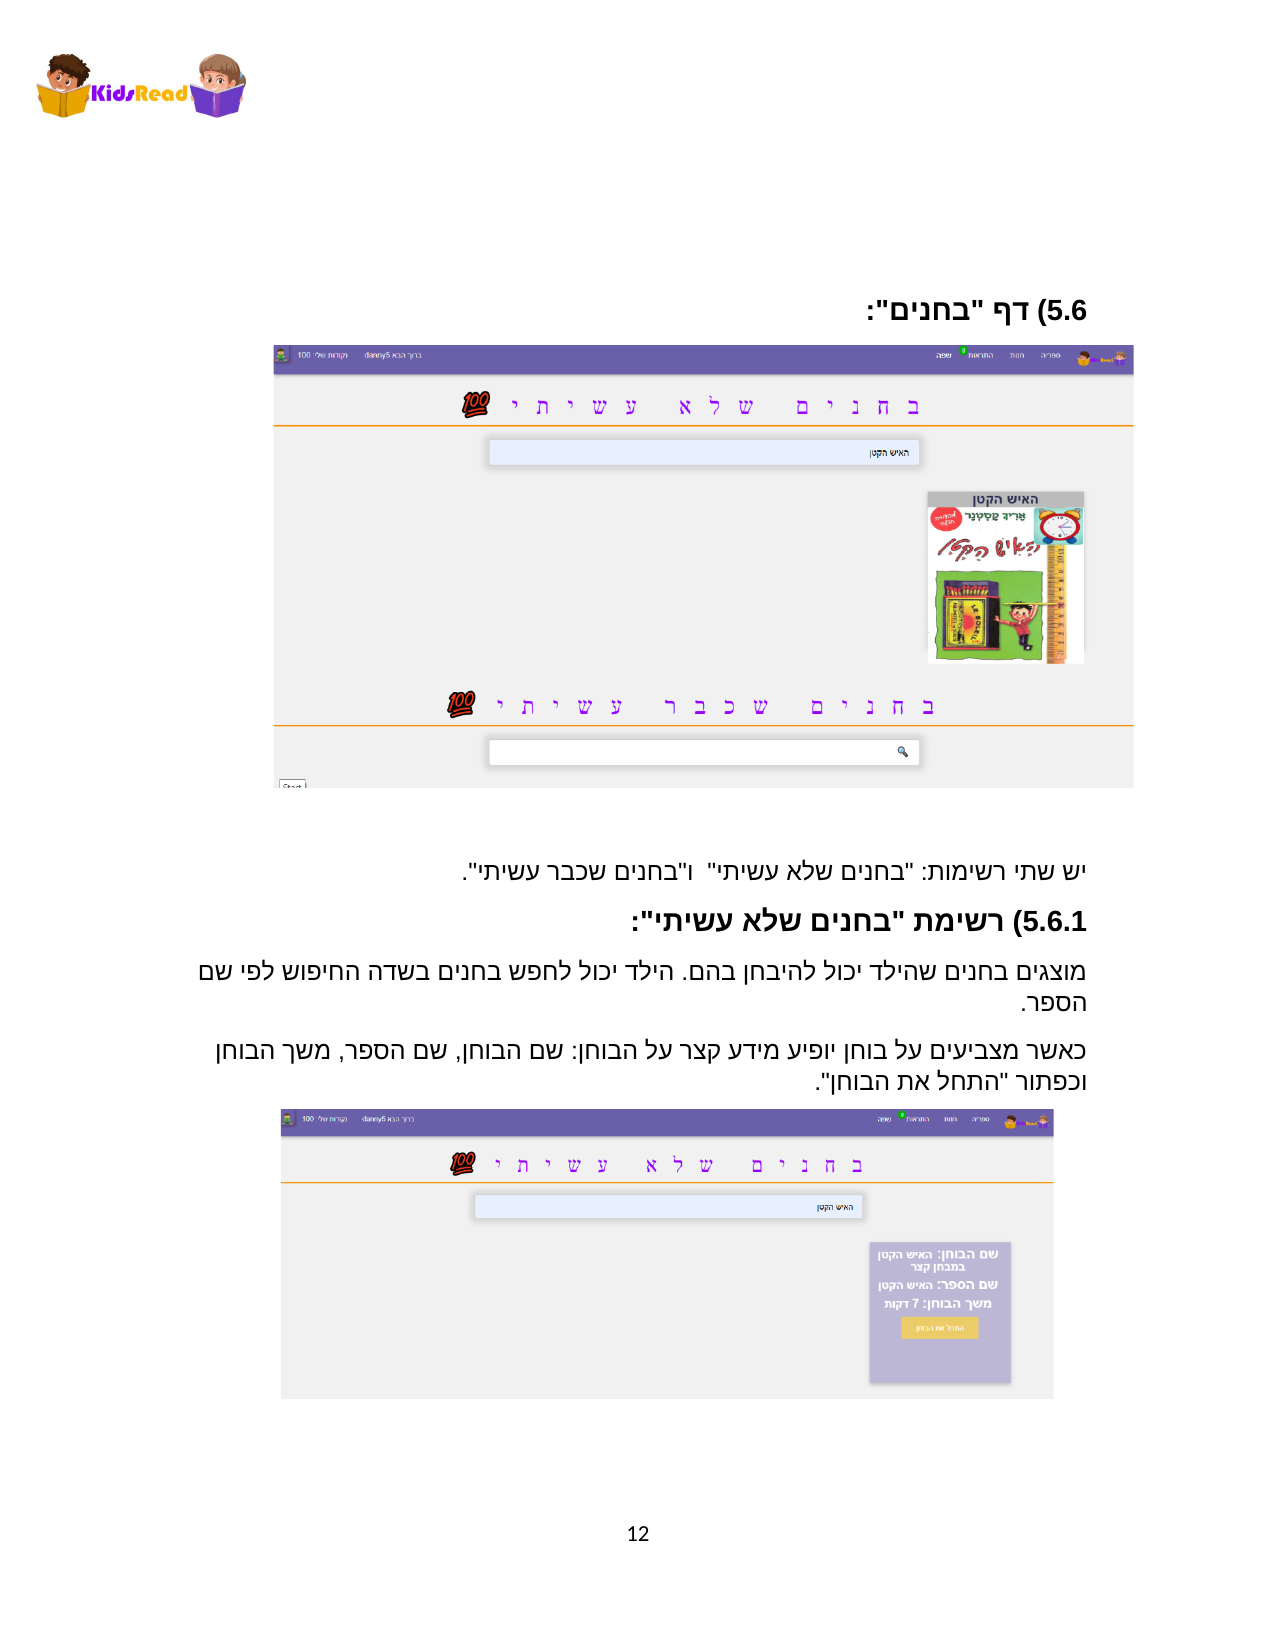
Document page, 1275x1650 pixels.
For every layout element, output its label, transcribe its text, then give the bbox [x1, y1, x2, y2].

text 5.6.1) רשימת "בחנים שלא עשיתי": [187, 904, 1087, 938]
text מוצגים בחנים שהילד יכול להיבחן בהם. הילד יכול לחפש בחנים בשדה החיפוש לפי שם הספר. [187, 957, 1087, 1017]
text כאשר מצביעים על בוחן יופיע מידע קצר על הבוחן: שם הבוחן, שם הספר, משך הבוחן וכפתור "התחל את הבוחן". [187, 1036, 1087, 1096]
text יש שתי רשימות: "בחנים שלא עשיתי" ו"בחנים שכבר עשיתי". [187, 857, 1087, 885]
text 5.6) דף "בחנים": [187, 293, 1087, 327]
picture [280, 1108, 1054, 1399]
picture [273, 345, 1134, 788]
picture [35, 53, 247, 118]
